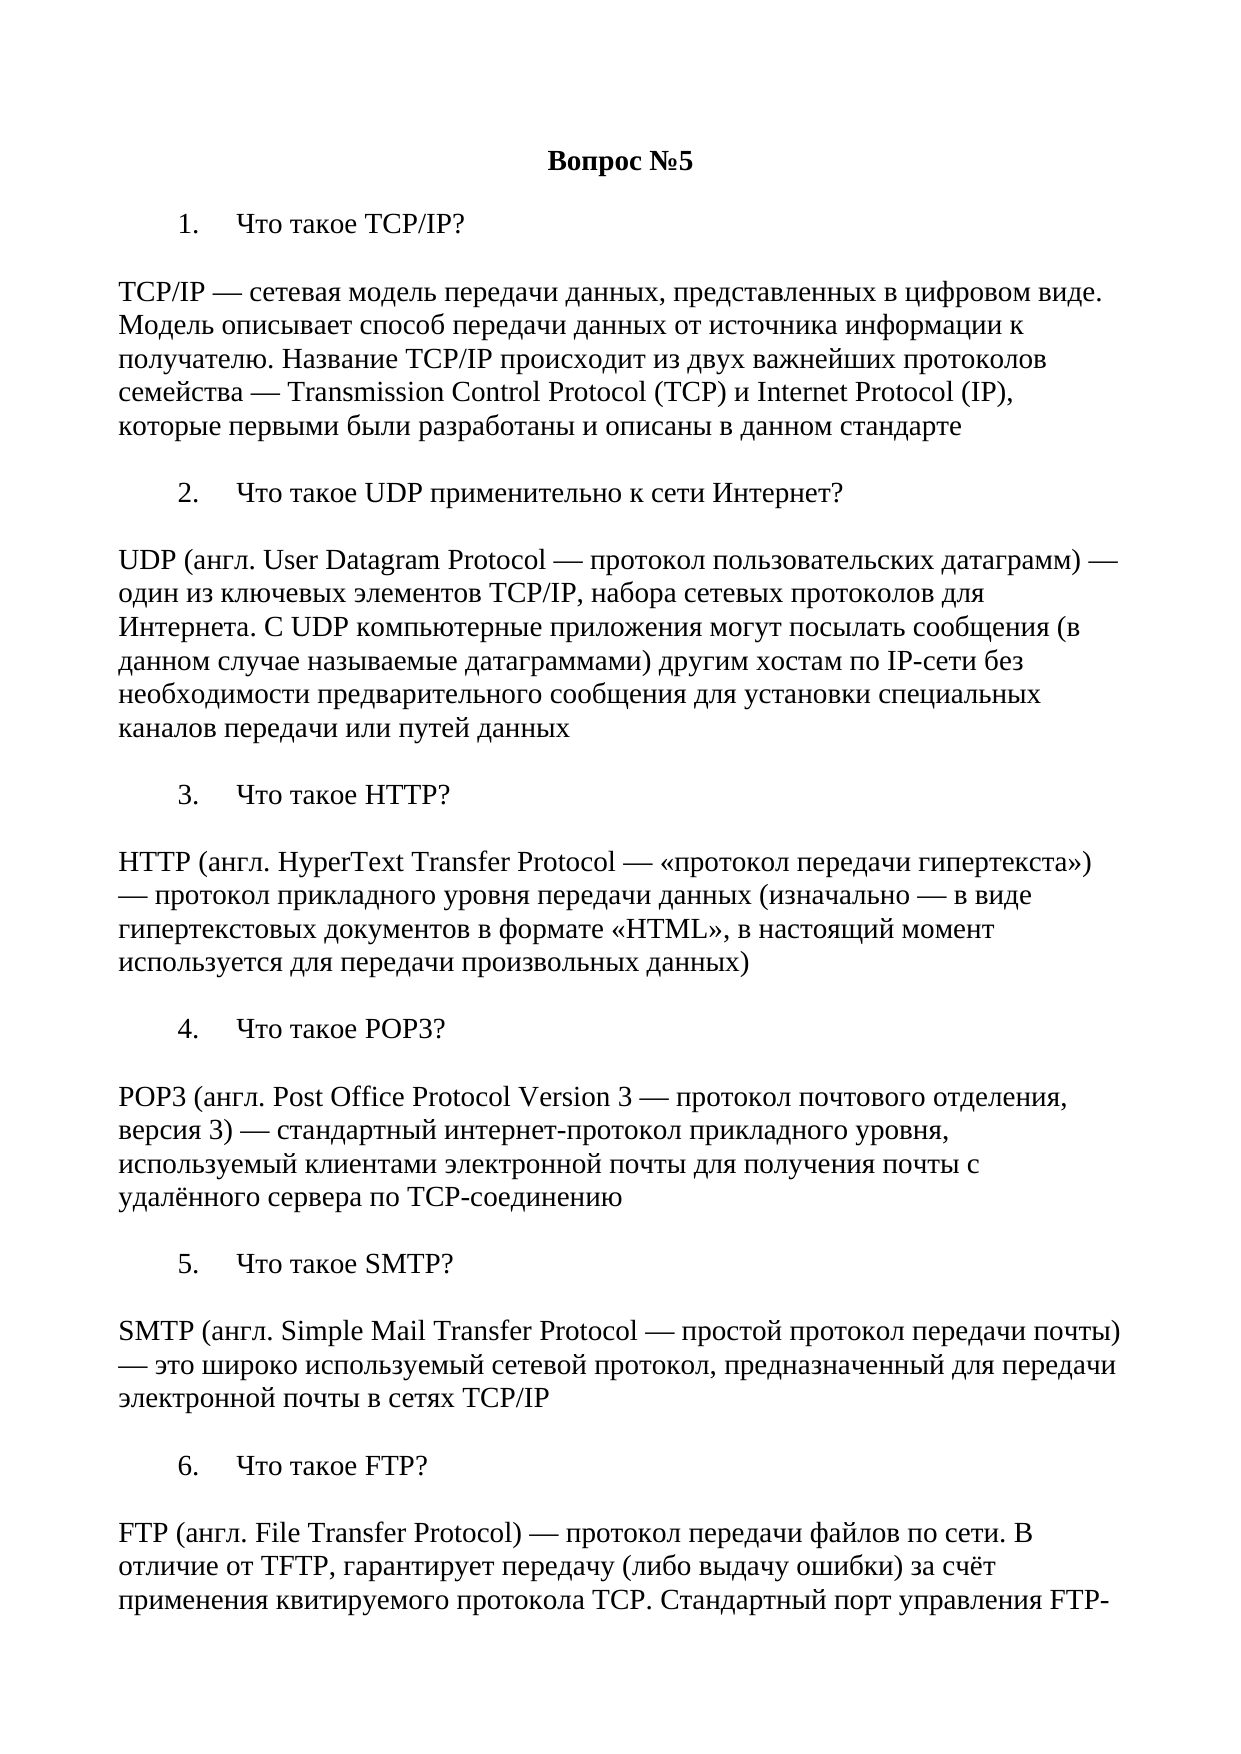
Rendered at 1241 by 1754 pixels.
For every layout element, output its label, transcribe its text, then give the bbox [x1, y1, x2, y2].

text Вопрос №5 [118, 143, 1122, 177]
list Что такое UDP применительно к сети Интернет? [118, 475, 1122, 508]
text HTTP (англ. HyperText Transfer Protocol — «протокол передачи гипертекста») — протокол прикладного уровня передачи данных (изначально — в виде гипертекстовых документов в формате «HTML», в настоящий момент используется для передачи произвольных данных) [118, 844, 1122, 978]
text TCP/IP — сетевая модель передачи данных, представленных в цифровом виде. Модель описывает способ передачи данных от источника информации к получателю. Название TCP/IP происходит из двух важнейших протоколов семейства — Transmission Control Protocol (TCP) и Internet Protocol (IP), которые первыми были разработаны и описаны в данном стандарте [118, 274, 1122, 441]
list Что такое TCP/IP? [118, 207, 1122, 240]
text POP3 (англ. Post Office Protocol Version 3 — протокол почтового отделения, версия 3) — стандартный интернет-протокол прикладного уровня, используемый клиентами электронной почты для получения почты с удалённого сервера по TCP-соединению [118, 1079, 1122, 1213]
text UDP (англ. User Datagram Protocol — протокол пользовательских датаграмм) — один из ключевых элементов TCP/IP, набора сетевых протоколов для Интернета. С UDP компьютерные приложения могут посылать сообщения (в данном случае называемые датаграммами) другим хостам по IP-сети без необходимости предварительного сообщения для установки специальных каналов передачи или путей данных [118, 542, 1122, 743]
list Что такое SMTP? [118, 1246, 1122, 1280]
list Что такое POP3? [118, 1012, 1122, 1045]
list Что такое FTP? [118, 1448, 1122, 1481]
text SMTP (англ. Simple Mail Transfer Protocol — простой протокол передачи почты) — это широко используемый сетевой протокол, предназначенный для передачи электронной почты в сетях TCP/IP [118, 1313, 1122, 1414]
list Что такое HTTP? [118, 777, 1122, 810]
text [118, 1515, 1122, 1615]
